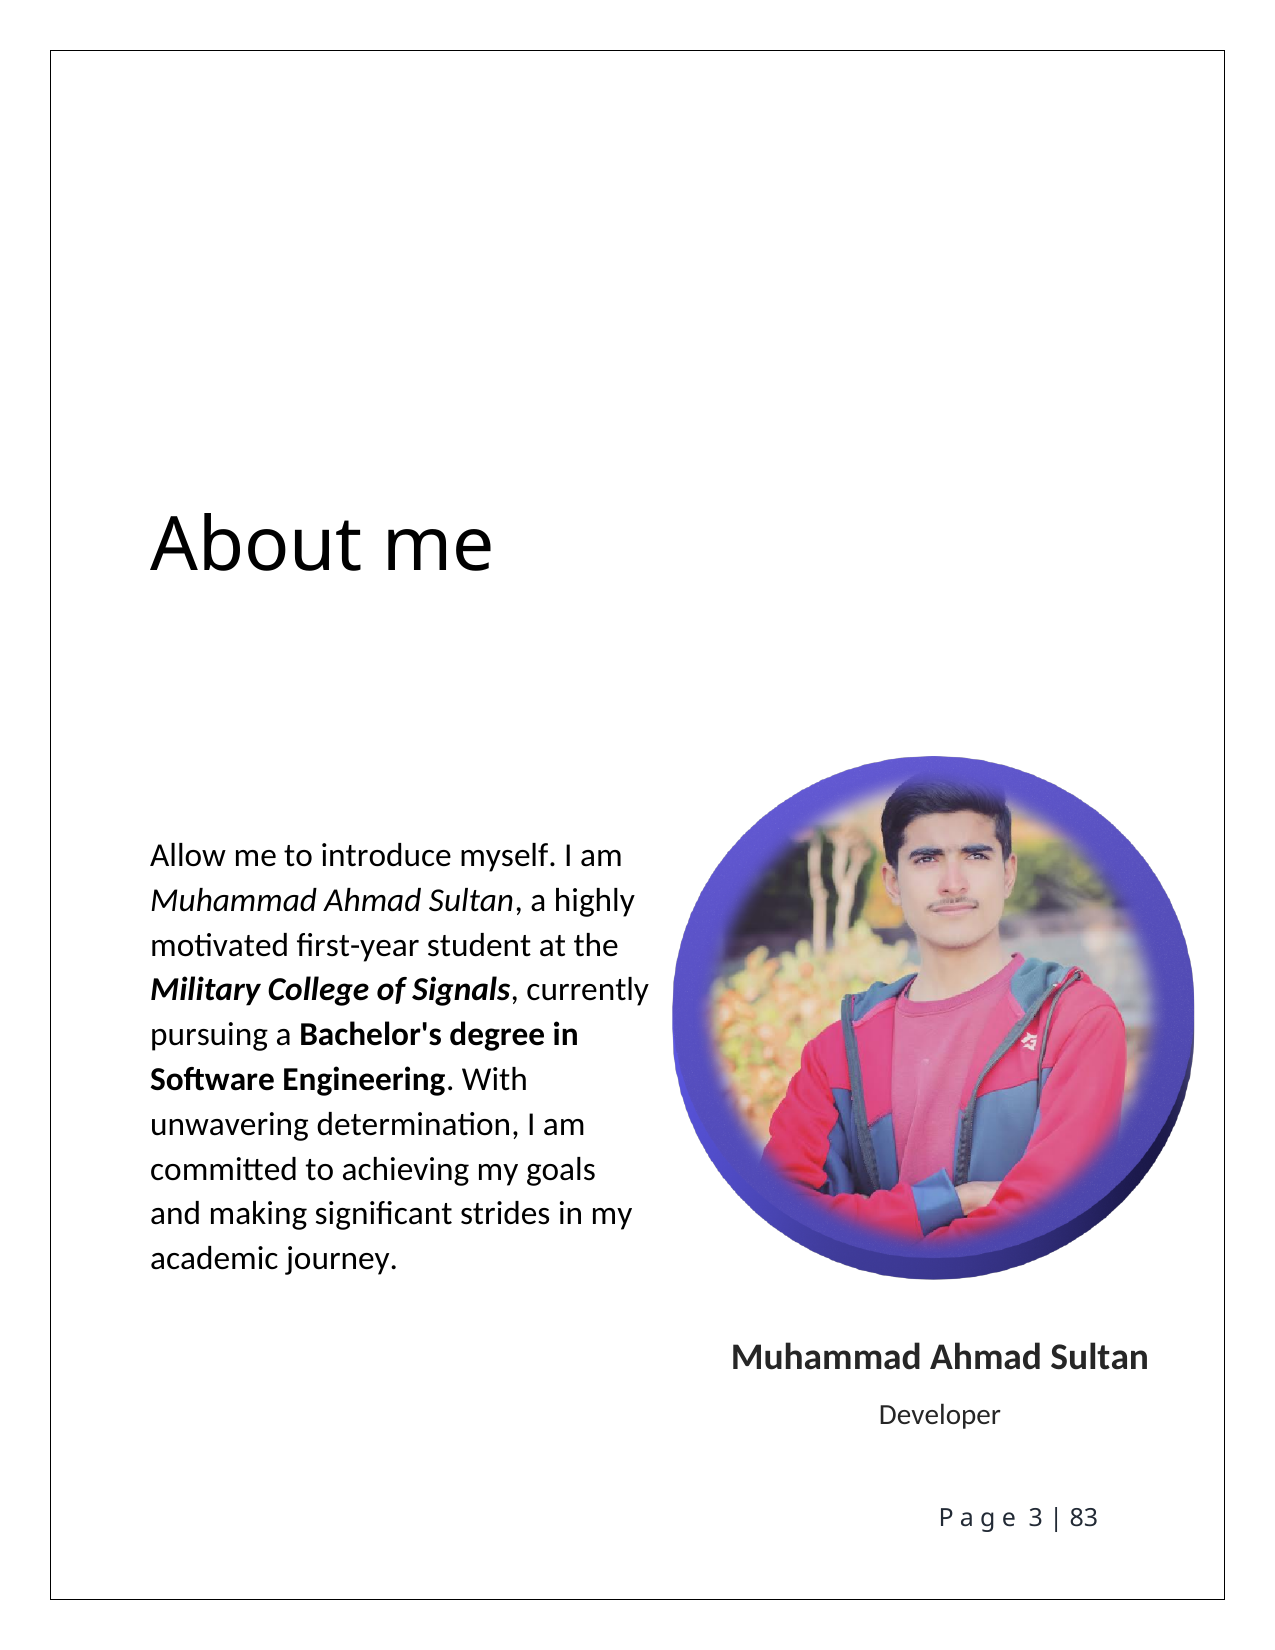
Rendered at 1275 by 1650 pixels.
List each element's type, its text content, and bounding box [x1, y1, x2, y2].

text About me [150, 490, 1125, 592]
picture [671, 756, 1195, 1280]
text Allow me to introduce myself. I am Muhammad Ahmad Sultan, a highly motivated first-year student at the Military College of Signals, currently pursuing a Bachelor's degree in Software Engineering. With unwavering determination, I am committed to achieving my goals and making significant strides in my academic journey. [150, 834, 671, 1278]
